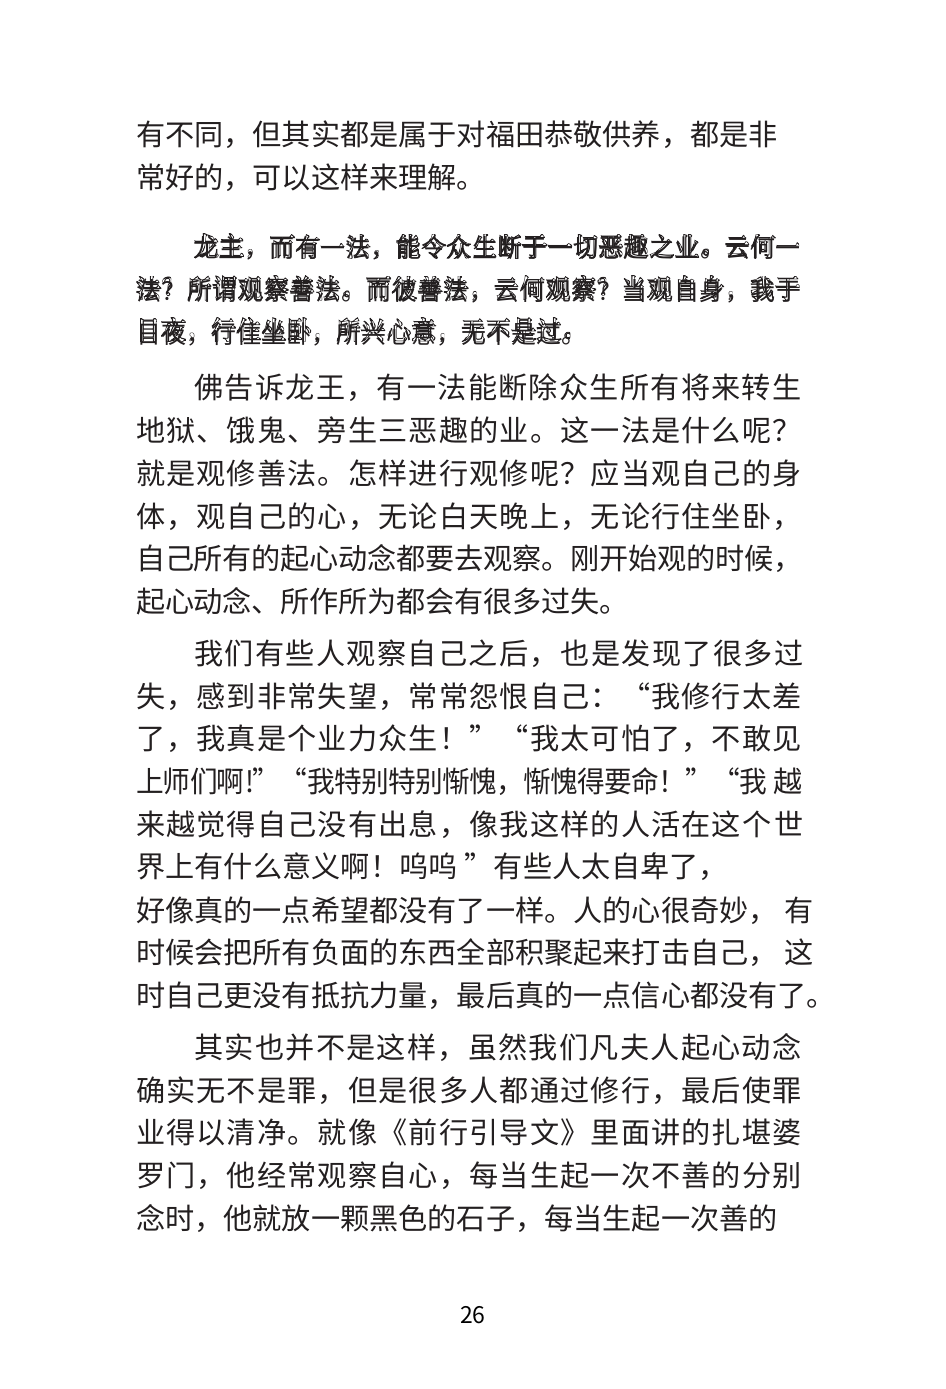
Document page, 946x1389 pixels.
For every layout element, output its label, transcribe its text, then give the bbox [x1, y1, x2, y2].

text 我们有些人观察自己之后，也是发现了很多过失，感到非常失望，常常怨恨自己：“我修行太差了，我真是个业力众生！”“我太可怕了，不敢见上师们啊!”“我特别特别惭愧，惭愧得要命！”“我 越来越觉得自己没有出息，像我这样的人活在这个世界上有什么意义啊！呜呜 ”有些人太自卑了， [136, 631, 803, 886]
text 好像真的一点希望都没有了一样。人的心很奇妙， 有时候会把所有负面的东西全部积聚起来打击自己， 这时自己更没有抵抗力量，最后真的一点信心都没有了。 [136, 887, 816, 1015]
text 有不同，但其实都是属于对福田恭敬供养，都是非常好的，可以这样来理解。 [136, 112, 803, 197]
text 其实也并不是这样，虽然我们凡夫人起心动念确实无不是罪，但是很多人都通过修行，最后使罪业得以清净。就像《前行引导文》里面讲的扎堪婆罗门，他经常观察自心，每当生起一次不善的分别念时，他就放一颗黑色的石子，每当生起一次善的 [136, 1024, 803, 1237]
text 佛告诉龙王，有一法能断除众生所有将来转生地狱、饿鬼、旁生三恶趣的业。这一法是什么呢？ 就是观修善法。怎样进行观修呢？应当观自己的身体，观自己的心，无论白天晚上，无论行住坐卧， 自己所有的起心动念都要去观察。刚开始观的时候， 起心动念、所作所为都会有很多过失。 [136, 365, 803, 621]
text 龙主，而有一法，能令众生断于一切恶趣之业。云何一法？所谓观察善法。而彼善法，云何观察？当观自身，我于日夜，行住坐卧，所兴心意，无不是过。 [136, 229, 802, 350]
